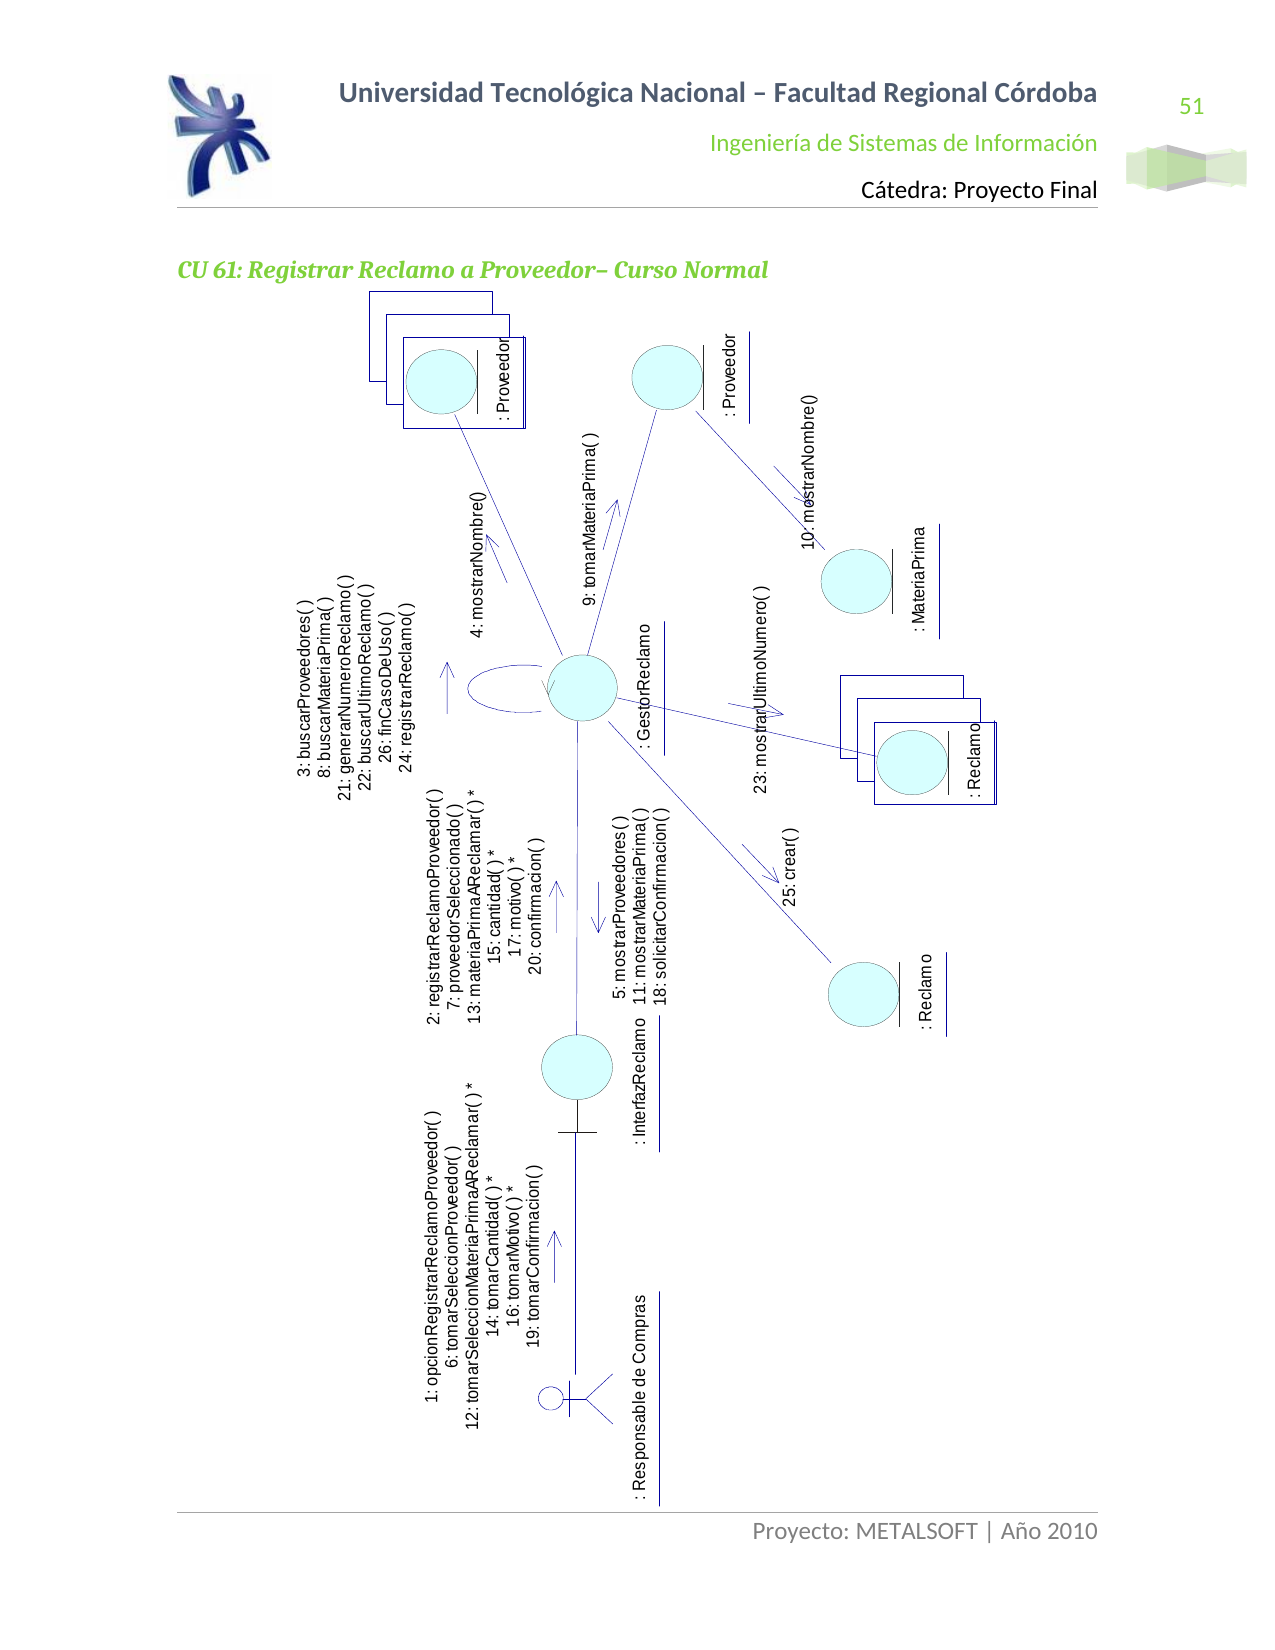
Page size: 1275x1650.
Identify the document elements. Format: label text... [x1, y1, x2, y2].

text CU 61: Registrar Reclamo a Proveedor– Curso Normal [177, 256, 1098, 284]
picture [167, 74, 272, 199]
